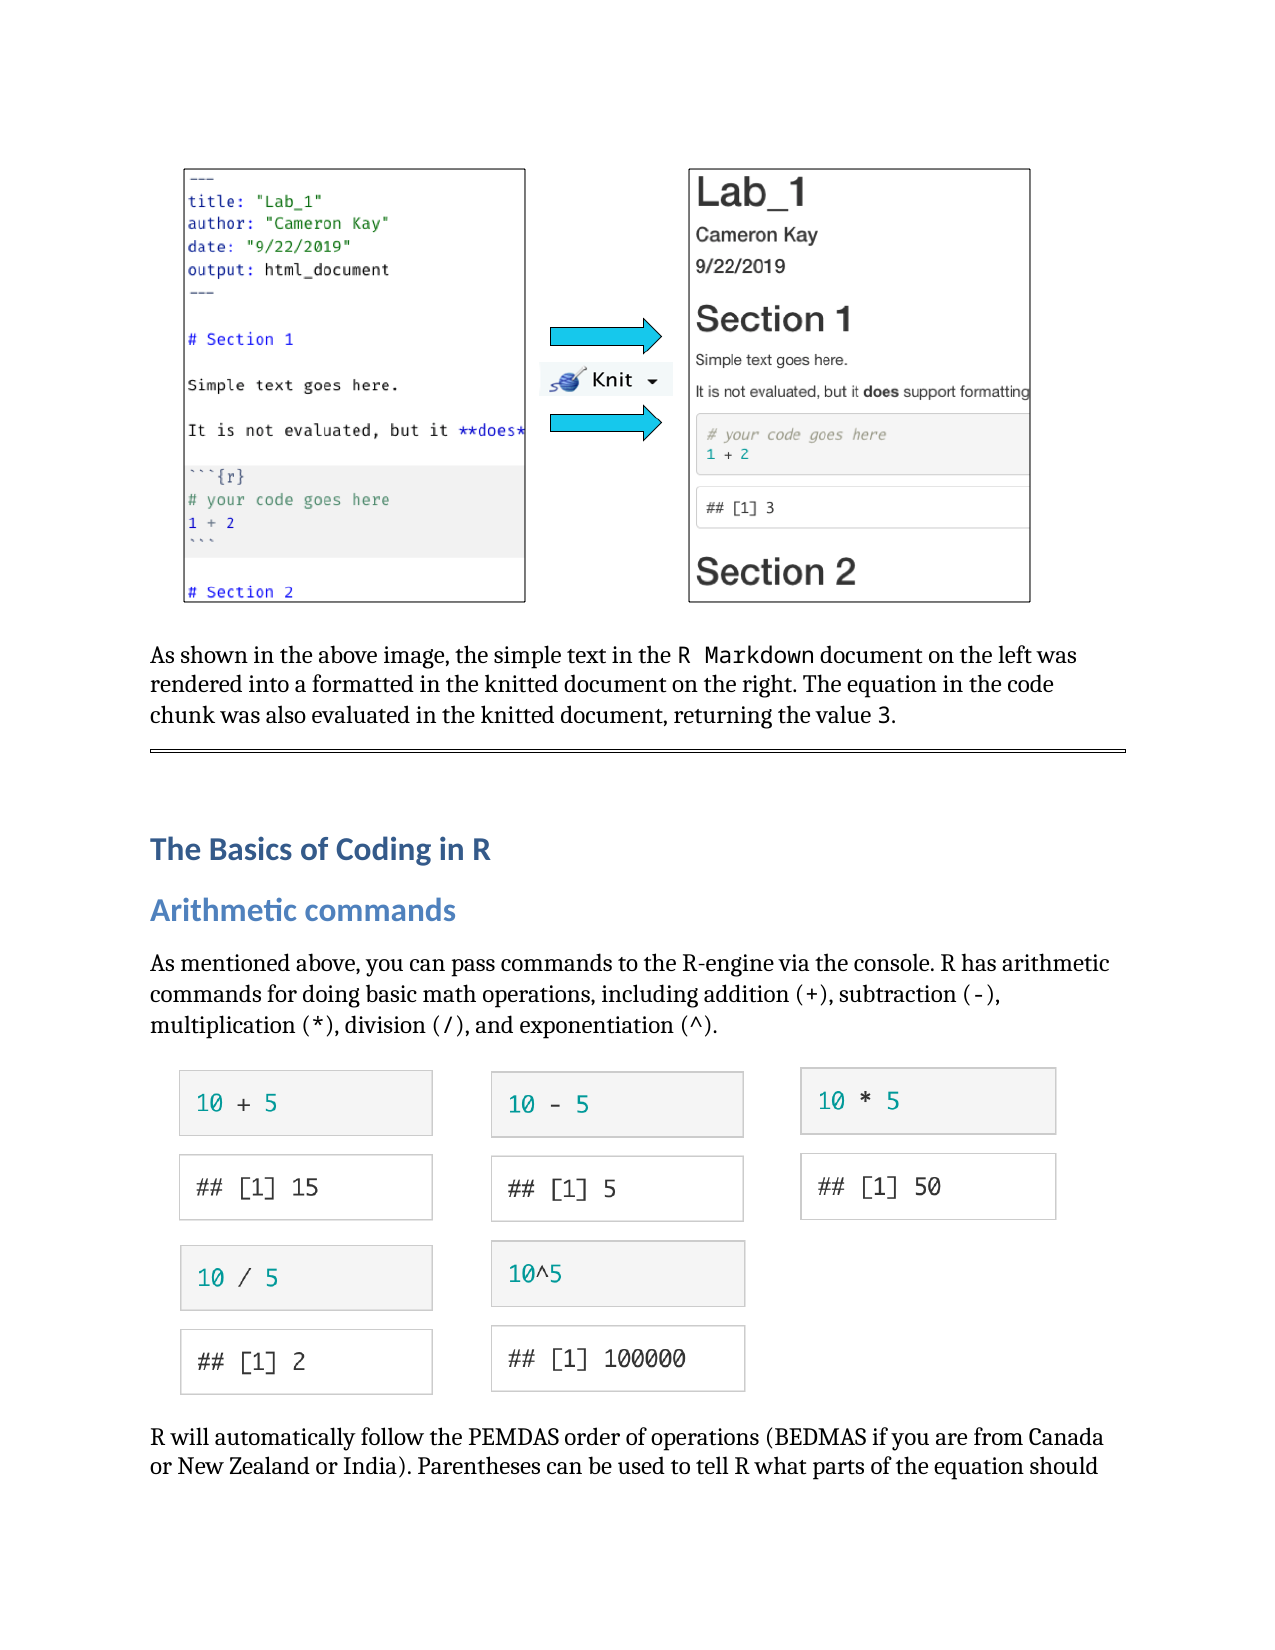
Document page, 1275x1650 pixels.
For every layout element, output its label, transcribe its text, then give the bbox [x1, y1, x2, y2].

subtitle Arithmetic commands [150, 889, 1125, 930]
picture [168, 1059, 443, 1405]
picture [168, 150, 1044, 621]
text As mentioned above, you can pass commands to the R-engine via the console. R has arithmetic commands for doing basic math operations, including addition (+), subtraction (-), multiplication (*), division (/), and exponentiation (^). [150, 949, 1125, 1040]
text As shown in the above image, the simple text in the R Markdown document on the left was rendered into a formatted in the knitted document on the right. The equation in the code chunk was also evaluated in the knitted document, returning the value 3. [150, 639, 1125, 730]
subtitle The Basics of Coding in R [150, 828, 1125, 869]
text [150, 1423, 1125, 1481]
picture [480, 1062, 754, 1405]
picture [791, 1058, 1065, 1232]
